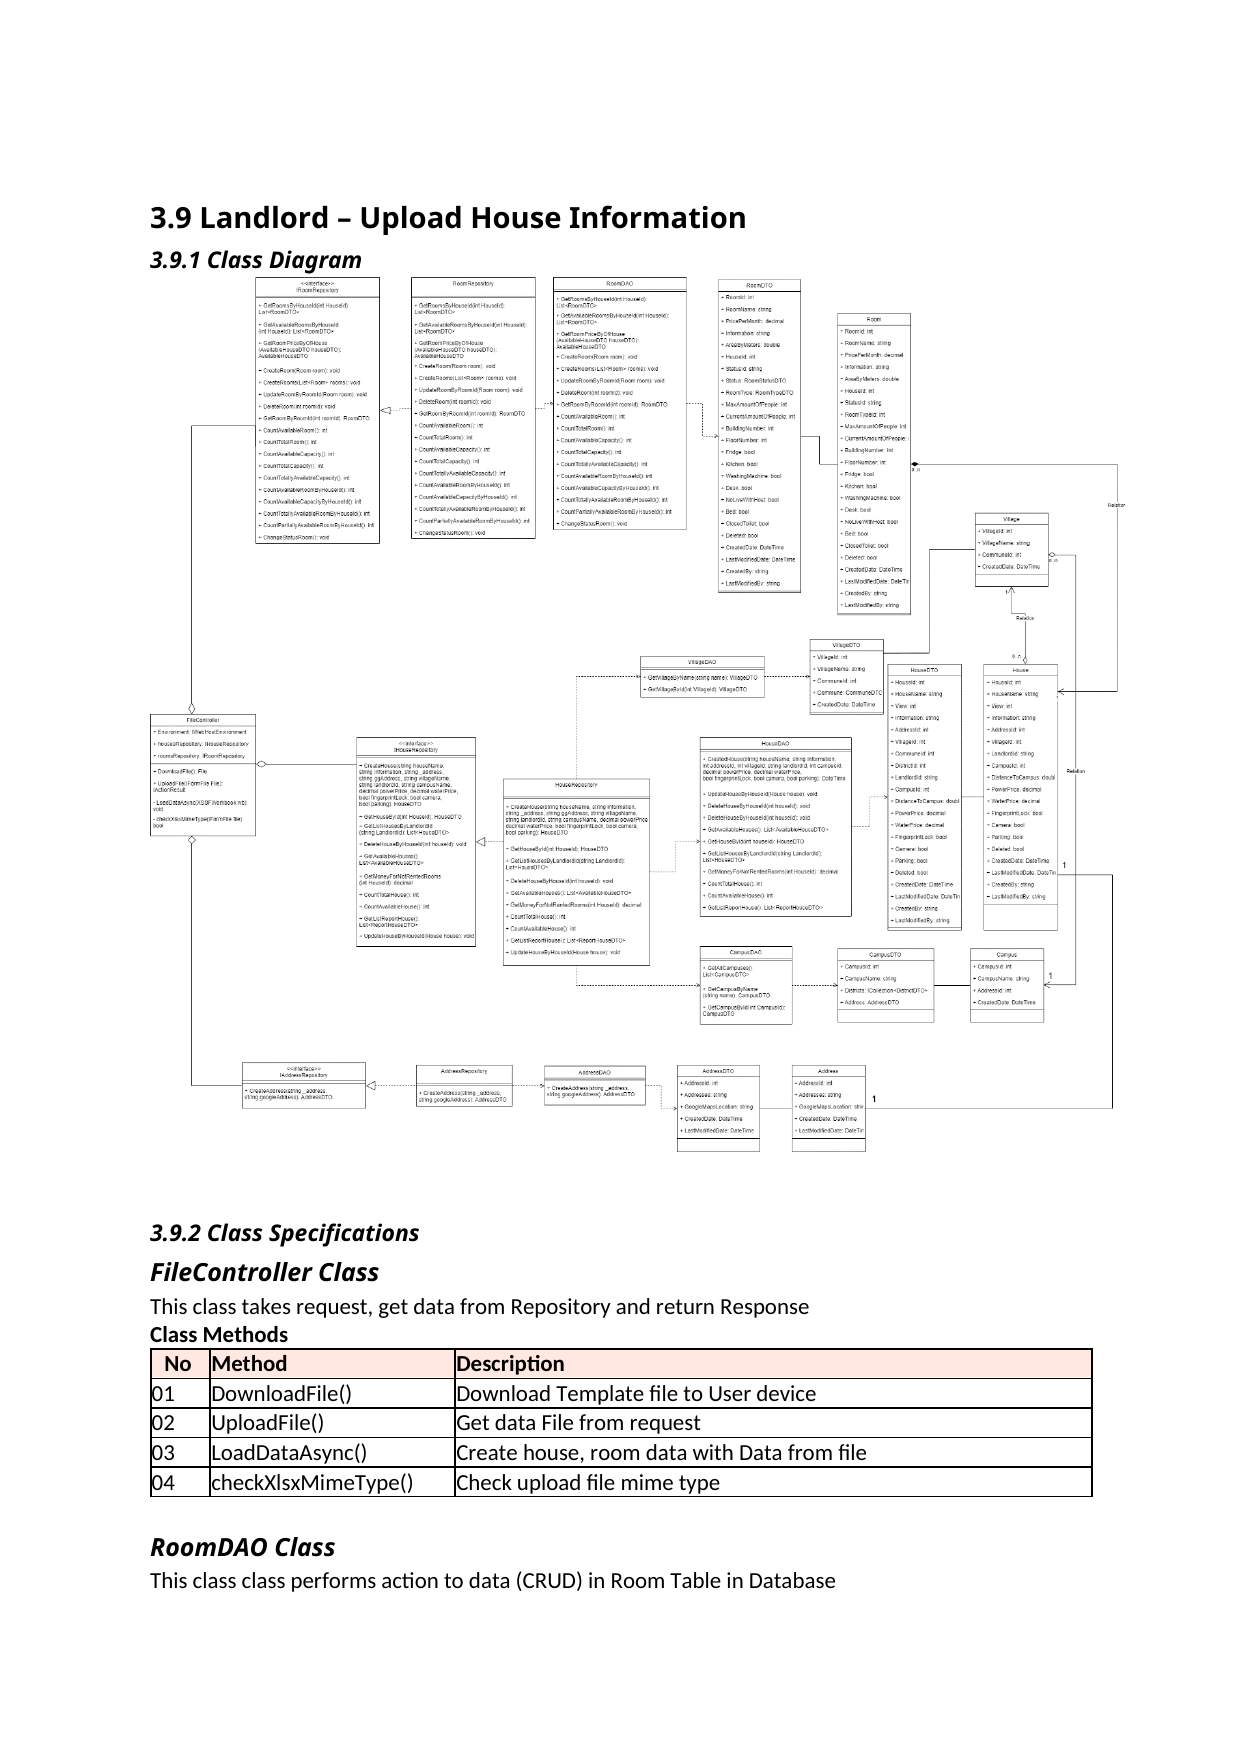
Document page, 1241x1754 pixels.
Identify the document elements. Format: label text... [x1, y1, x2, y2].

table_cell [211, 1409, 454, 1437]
subtitle 3.9.2 Class Specifications [150, 1217, 1093, 1248]
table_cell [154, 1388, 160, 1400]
subtitle FileController Class [150, 1255, 1093, 1289]
text This class takes request, get data from Repository and return Response [150, 1292, 1093, 1320]
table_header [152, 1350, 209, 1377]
text Class Methods [150, 1320, 1093, 1348]
text This class class performs action to data (CRUD) in Room Table in Database [150, 1566, 1093, 1594]
subtitle 3.9.1 Class Diagram [150, 244, 1093, 275]
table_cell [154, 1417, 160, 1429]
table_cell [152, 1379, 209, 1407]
subtitle 3.9 Landlord – Upload House Information [150, 197, 1093, 237]
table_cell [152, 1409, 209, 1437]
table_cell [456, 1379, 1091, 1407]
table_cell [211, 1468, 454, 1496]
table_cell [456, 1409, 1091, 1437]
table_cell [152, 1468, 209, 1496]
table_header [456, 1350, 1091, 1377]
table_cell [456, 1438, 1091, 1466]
picture [150, 277, 1125, 1152]
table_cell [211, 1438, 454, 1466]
subtitle RoomDAO Class [150, 1529, 1093, 1563]
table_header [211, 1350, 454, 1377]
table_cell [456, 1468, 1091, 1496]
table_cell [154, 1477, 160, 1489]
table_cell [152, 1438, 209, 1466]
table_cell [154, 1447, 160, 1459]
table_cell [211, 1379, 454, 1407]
